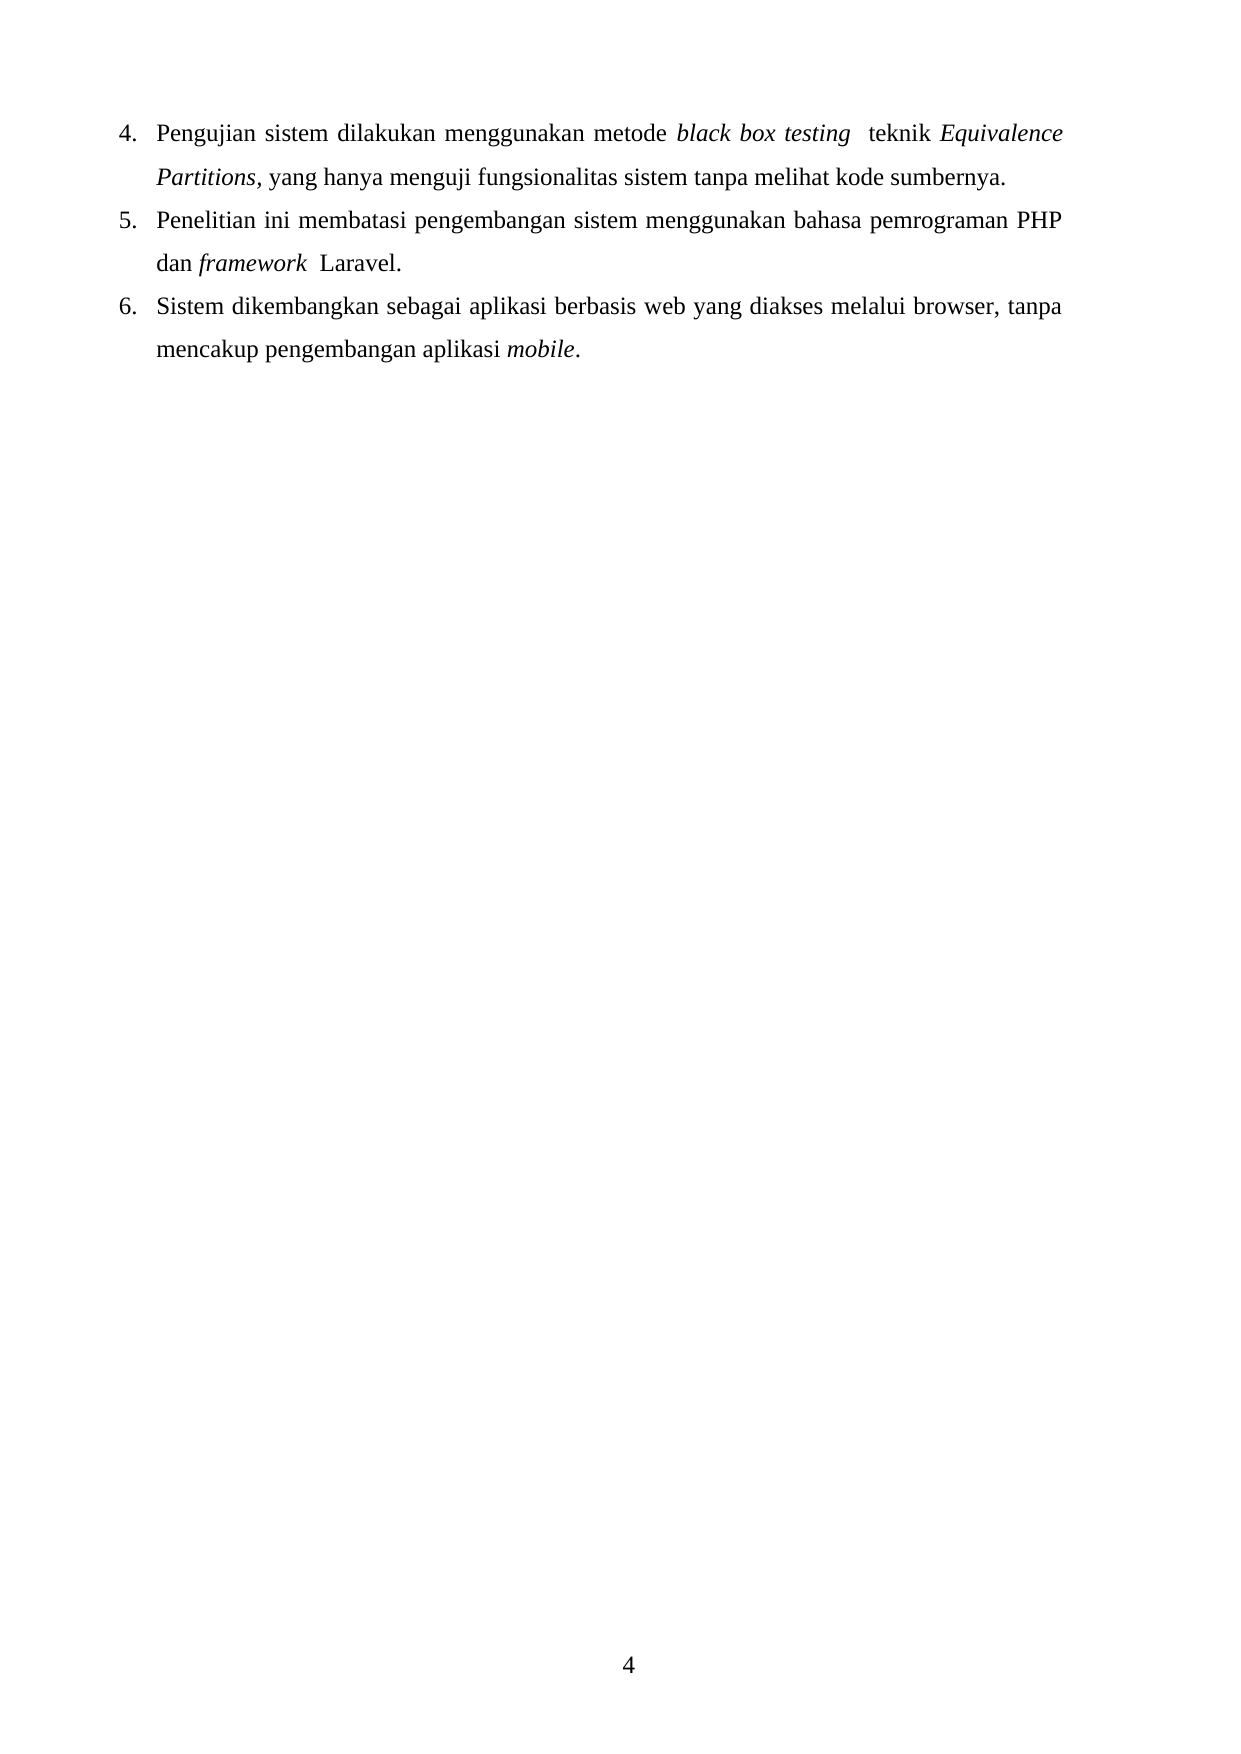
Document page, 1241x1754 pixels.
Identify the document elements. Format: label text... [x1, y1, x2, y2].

list Pengujian sistem dilakukan menggunakan metode black box testing teknik Equivalence Partitions, yang hanya menguji fungsionalitas sistem tanpa melihat kode sumbernya. [118, 118, 1063, 190]
list Penelitian ini membatasi pengembangan sistem menggunakan bahasa pemrograman PHP dan framework Laravel. [118, 205, 1063, 277]
list Sistem dikembangkan sebagai aplikasi berbasis web yang diakses melalui browser, tanpa mencakup pengembangan aplikasi mobile. [118, 291, 1063, 363]
